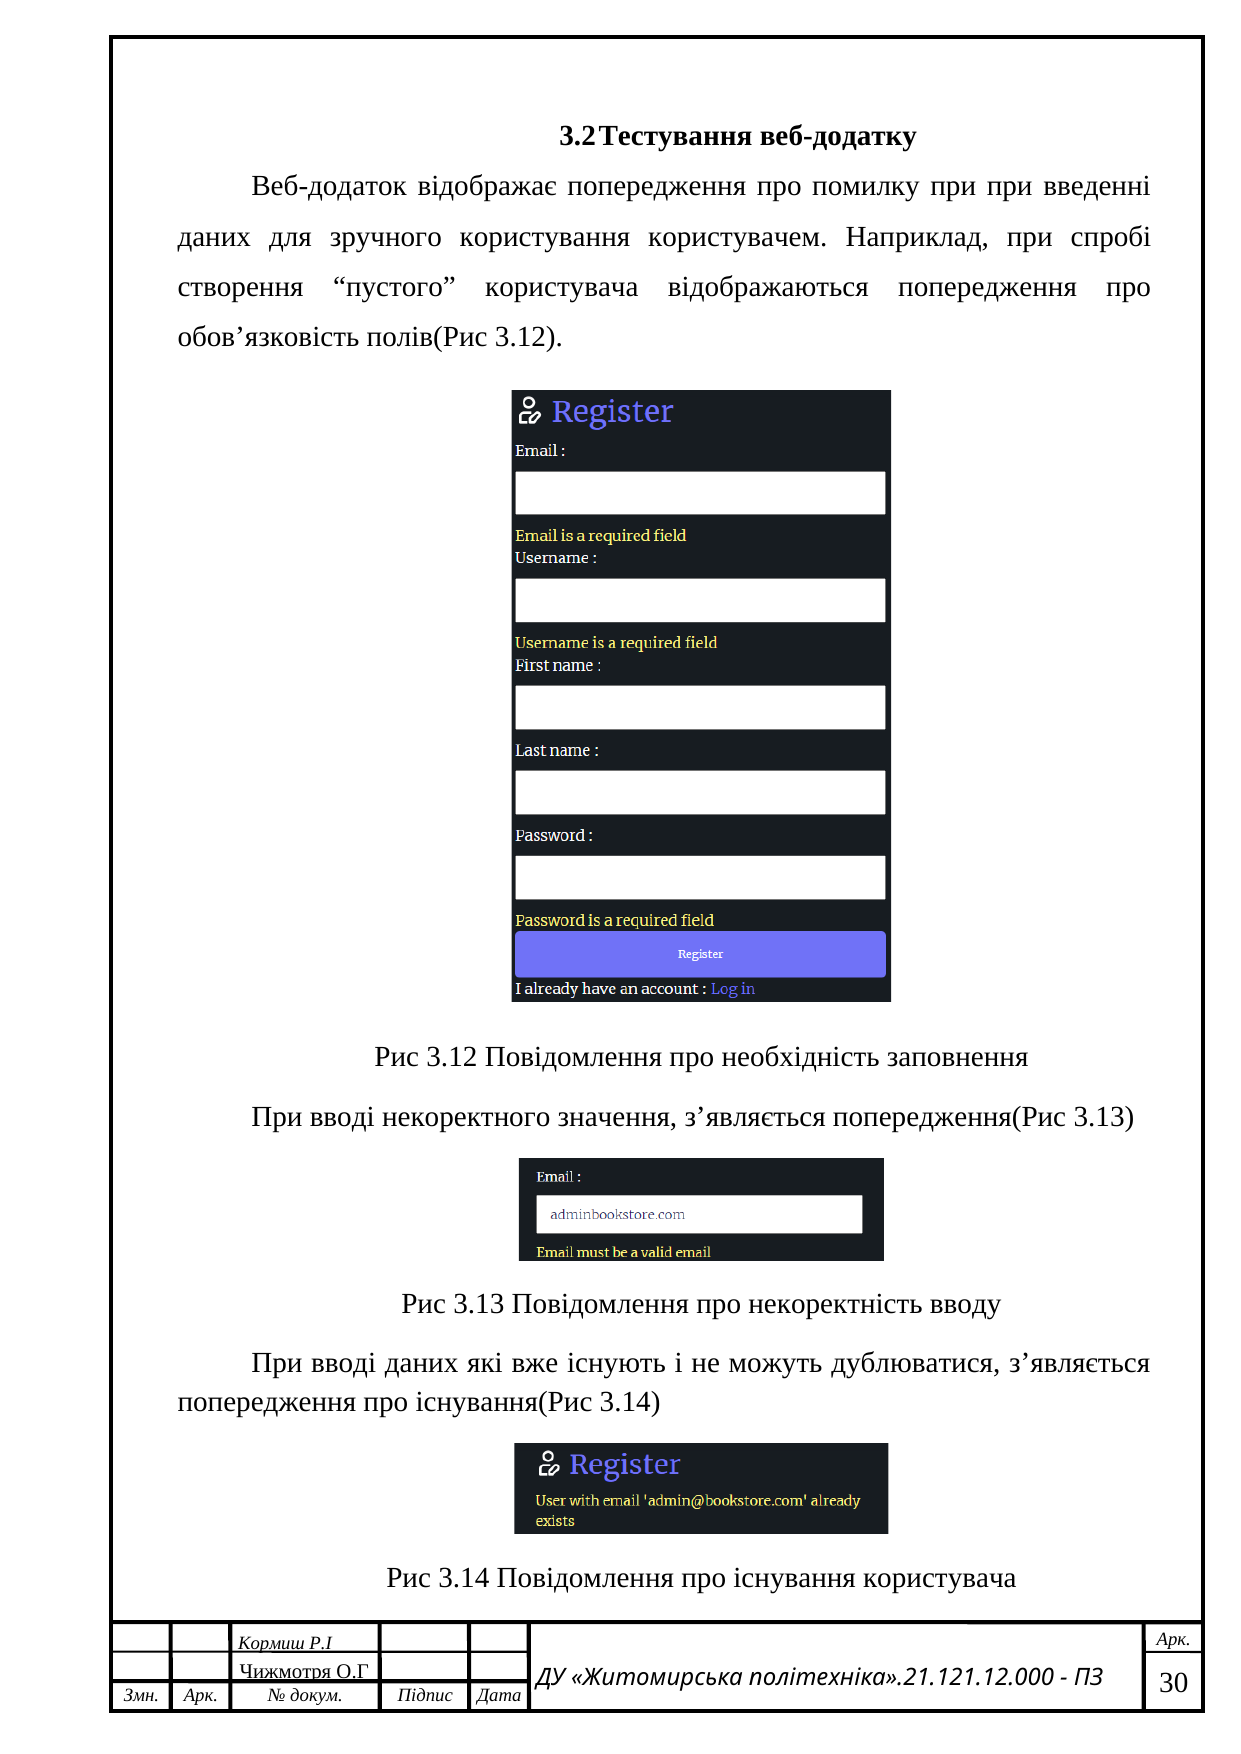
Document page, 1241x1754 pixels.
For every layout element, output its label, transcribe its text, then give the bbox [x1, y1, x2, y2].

text Веб-додаток відображає попередження про помилку при при введенні даних для зручного користування користувачем. Наприклад, при спробі створення “пустого” користувача відображаються попередження про обов’язковість полів(Рис 3.12). [177, 168, 1152, 353]
text При вводі даних які вже існують і не можуть дублюватися, з’являється попередження про існування(Рис 3.14) [177, 1345, 1152, 1417]
picture [511, 390, 892, 1002]
text Рис 3.12 Повідомлення про необхідність заповнення [177, 1039, 1152, 1073]
picture [518, 1158, 884, 1261]
text При вводі некоректного значення, з’являється попередження(Рис 3.13) [177, 1099, 1152, 1132]
subtitle Тестування веб-додатку [324, 118, 1152, 152]
text Рис 3.13 Повідомлення про некоректність вводу [177, 1286, 1152, 1319]
picture [514, 1443, 889, 1534]
text Рис 3.14 Повідомлення про існування користувача [177, 1560, 1152, 1593]
